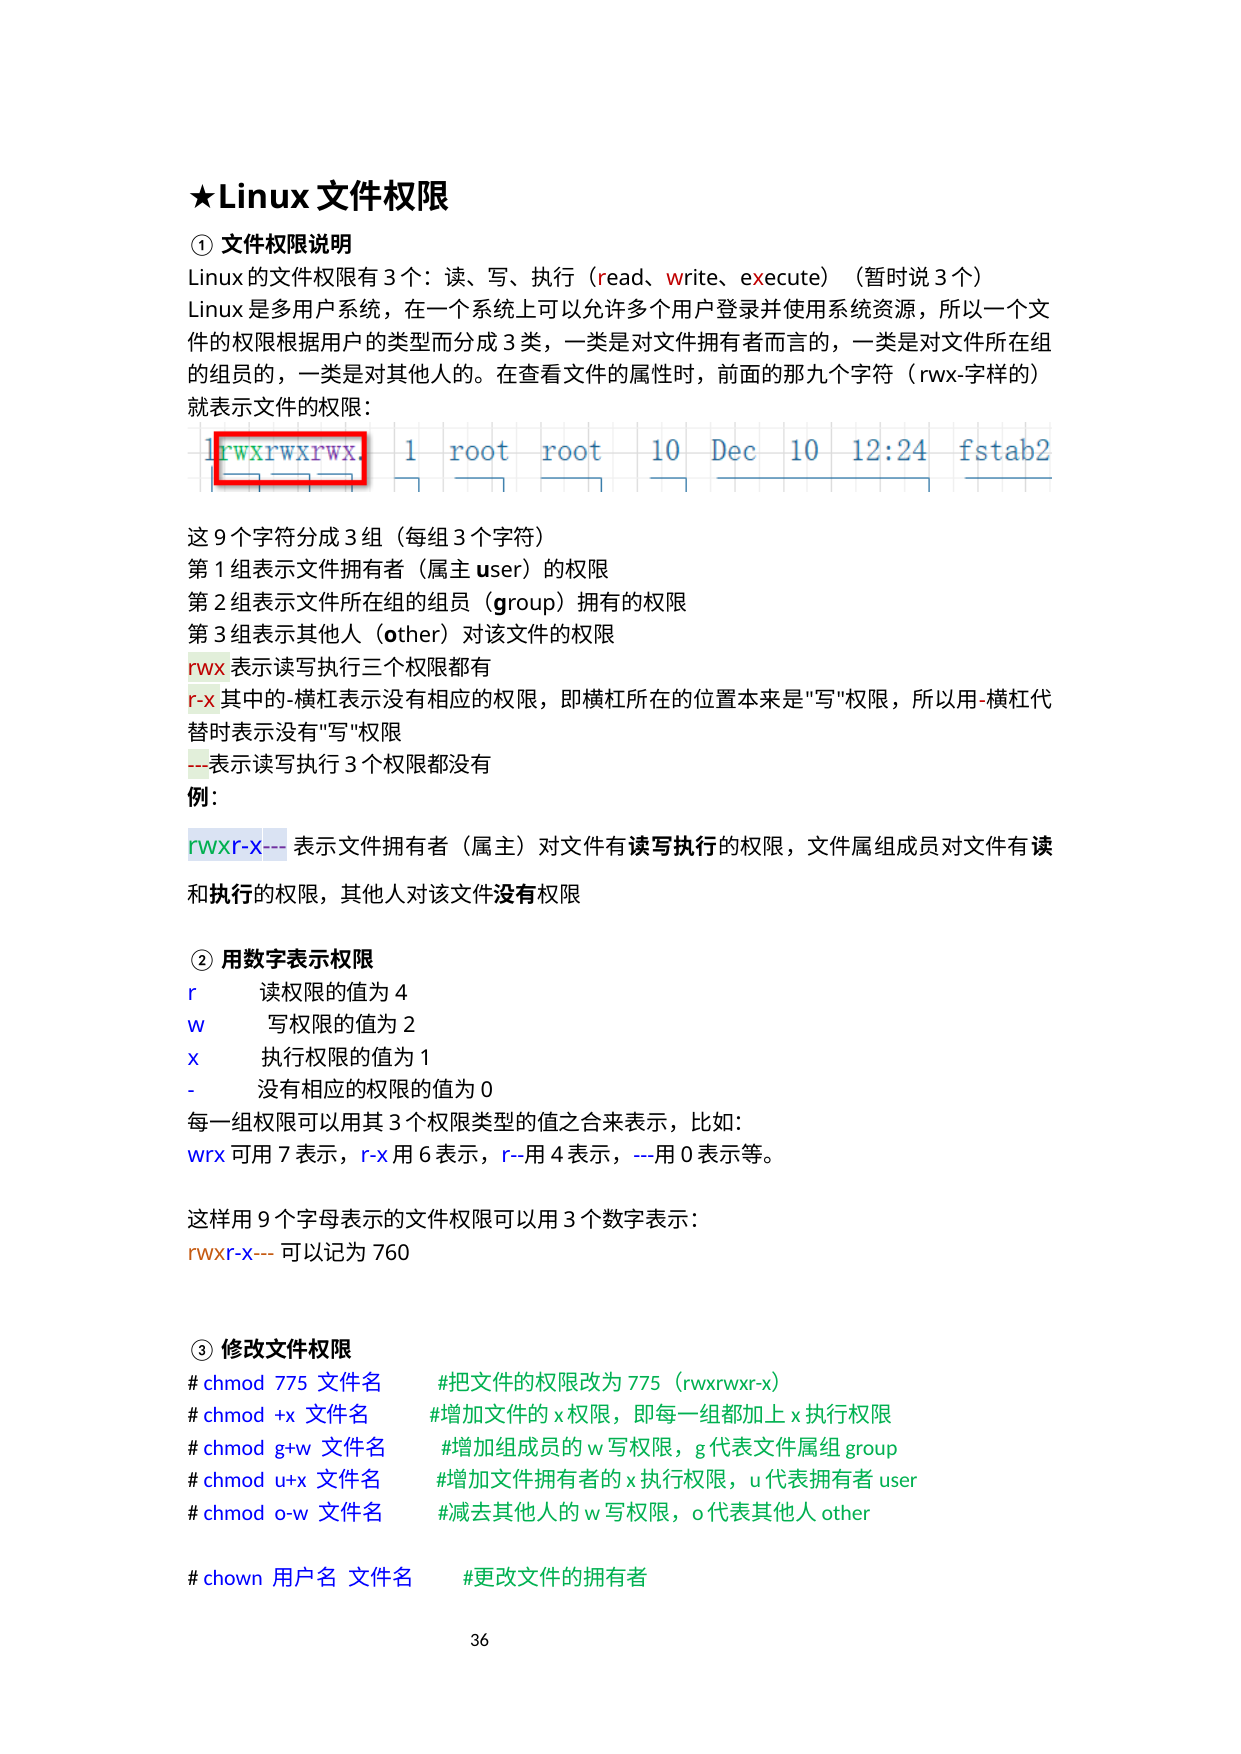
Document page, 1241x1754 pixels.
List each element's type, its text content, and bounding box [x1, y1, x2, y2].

text Linux的文件权限有3个：读、写、执行（read、write、execute）（暂时说3个） [187, 259, 1053, 292]
text # chmod g+w 文件名 #增加组成员的w写权限，g代表文件属组group [187, 1429, 1053, 1462]
text ★Linux文件权限 [187, 162, 1053, 227]
text 这9个字符分成3组（每组3个字符） [187, 519, 1053, 552]
text # chmod +x 文件名 #增加文件的x权限，即每一组都加上x执行权限 [187, 1397, 1053, 1429]
text # chown 用户名 文件名 #更改文件的拥有者 [187, 1559, 1053, 1592]
text ②用数字表示权限 [187, 942, 1053, 974]
text ①文件权限说明 [187, 227, 1053, 259]
text x 执行权限的值为1 [187, 1039, 1053, 1072]
text rwxr-x--- 表示文件拥有者（属主）对文件有读写执行的权限，文件属组成员对文件有读和执行的权限，其他人对该文件没有权限 [187, 812, 1053, 909]
text 第3组表示其他人（other）对该文件的权限 [187, 617, 1053, 649]
text 第1组表示文件拥有者（属主user）的权限 [187, 552, 1053, 584]
text # chmod o-w 文件名 #减去其他人的w写权限，o代表其他人other [187, 1494, 1053, 1527]
text r 读权限的值为4 [187, 974, 1053, 1007]
text 例： [187, 779, 1053, 812]
text r-x其中的-横杠表示没有相应的权限，即横杠所在的位置本来是"写"权限，所以用-横杠代替时表示没有"写"权限 [187, 682, 1053, 747]
text 每一组权限可以用其3个权限类型的值之合来表示，比如： [187, 1104, 1053, 1137]
text # chmod u+x 文件名 #增加文件拥有者的x执行权限，u代表拥有者user [187, 1462, 1053, 1494]
text # chmod 775 文件名 #把文件的权限改为775（rwxrwxr-x） [187, 1364, 1053, 1397]
text 这样用9个字母表示的文件权限可以用3个数字表示： [187, 1202, 1053, 1234]
picture [187, 422, 1052, 492]
text Linux是多用户系统，在一个系统上可以允许多个用户登录并使用系统资源，所以一个文件的权限根据用户的类型而分成3类，一类是对文件拥有者而言的，一类是对文件所在组的组员的，一类是对其他人的。在查看文件的属性时，前面的那九个字符（rwx-字样的）就表示文件的权限： [187, 292, 1053, 422]
text rwx表示读写执行三个权限都有 [187, 649, 1053, 682]
text ---表示读写执行3个权限都没有 [187, 747, 1053, 779]
text w 写权限的值为2 [187, 1007, 1053, 1039]
text ③修改文件权限 [187, 1332, 1053, 1364]
text - 没有相应的权限的值为0 [187, 1072, 1053, 1104]
text wrx可用7表示，r-x用6表示，r--用4表示，---用0表示等。 [187, 1137, 1053, 1169]
text rwxr-x--- 可以记为 760 [187, 1234, 1053, 1267]
text 第2组表示文件所在组的组员（group）拥有的权限 [187, 584, 1053, 617]
